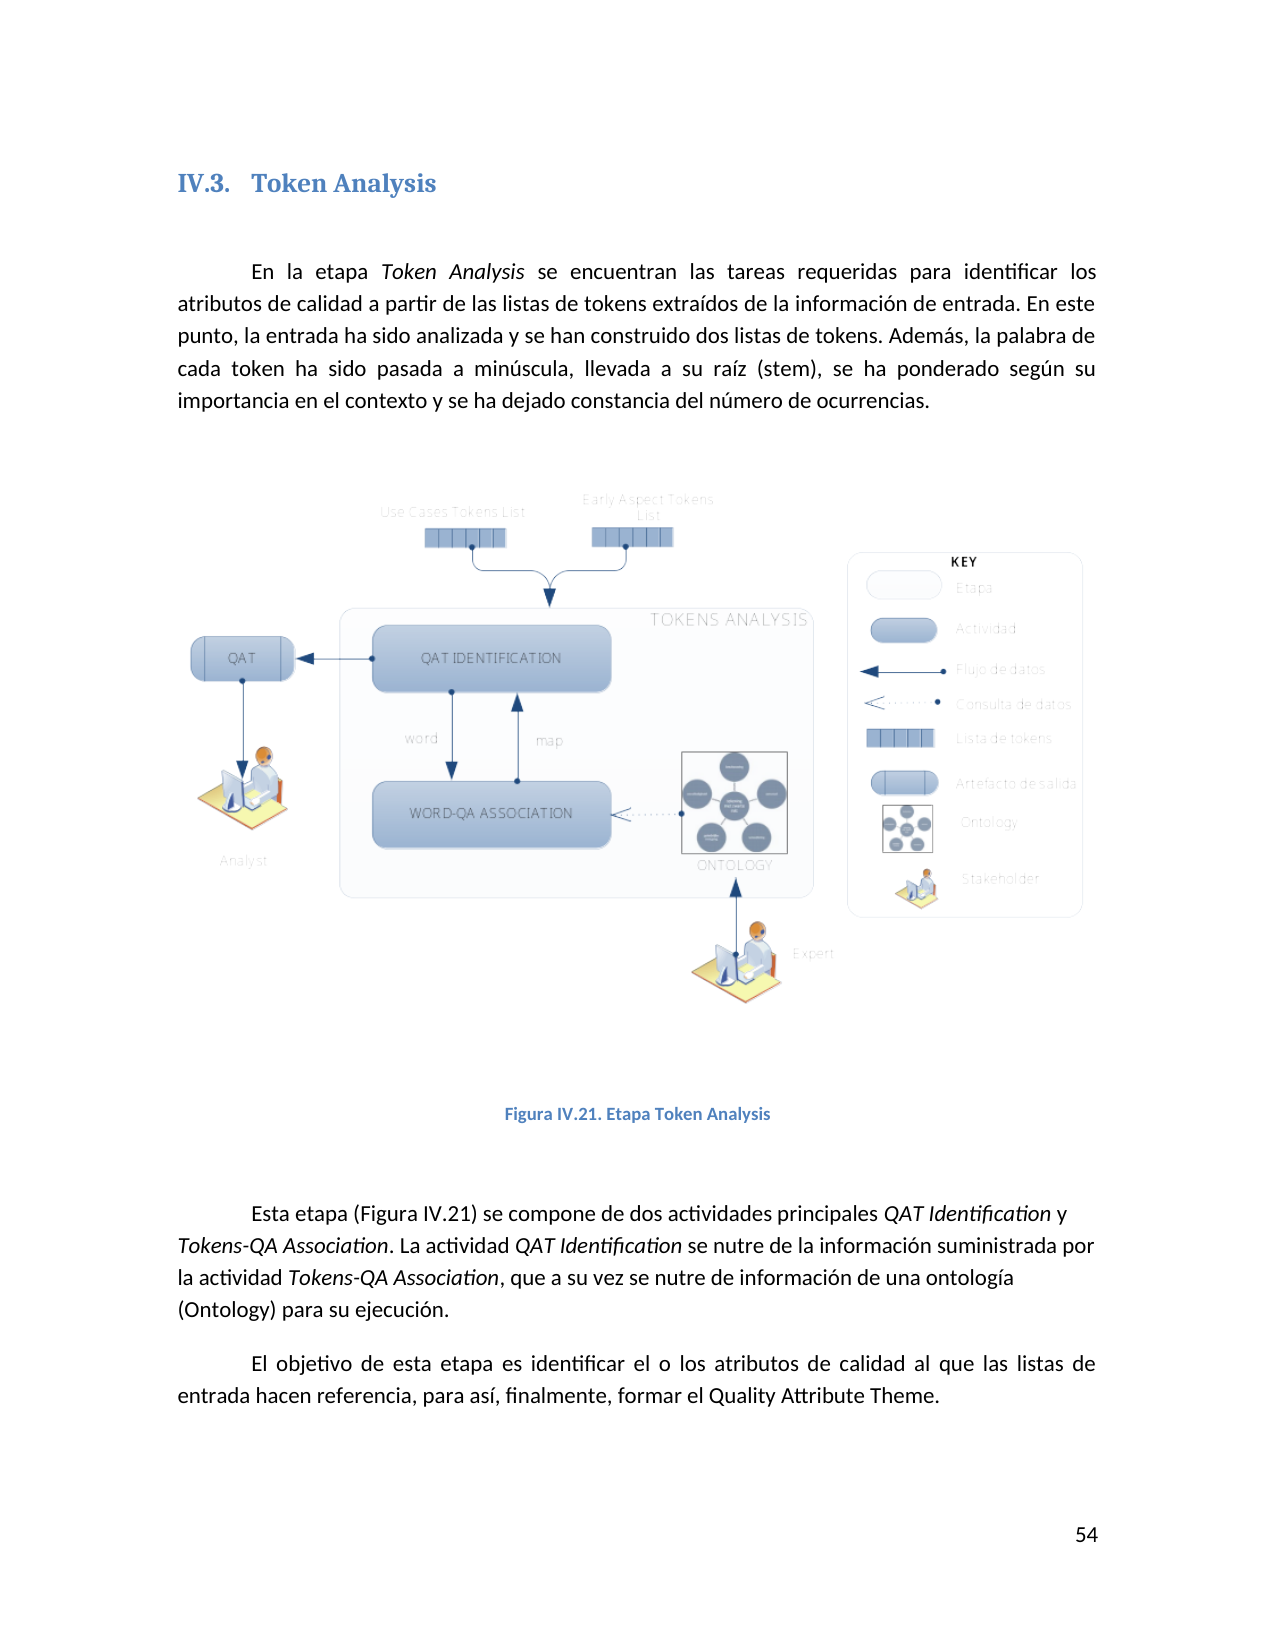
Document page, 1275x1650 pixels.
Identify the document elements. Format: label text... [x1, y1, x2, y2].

subtitle Token Analysis [177, 168, 1098, 199]
text En la etapa Token Analysis se encuentran las tareas requeridas para identificar los atributos de calidad a partir de las listas de tokens extraídos de la información de entrada. En este punto, la entrada ha sido analizada y se han construido dos listas de tokens. Además, la palabra de cada token ha sido pasada a minúscula, llevada a su raíz (stem), se ha ponderado según su importancia en el contexto y se ha dejado constancia del número de ocurrencias. [177, 257, 1098, 414]
text El objetivo de esta etapa es identificar el o los atributos de calidad al que las listas de entrada hacen referencia, para así, finalmente, formar el Quality Attribute Theme. [177, 1349, 1098, 1409]
